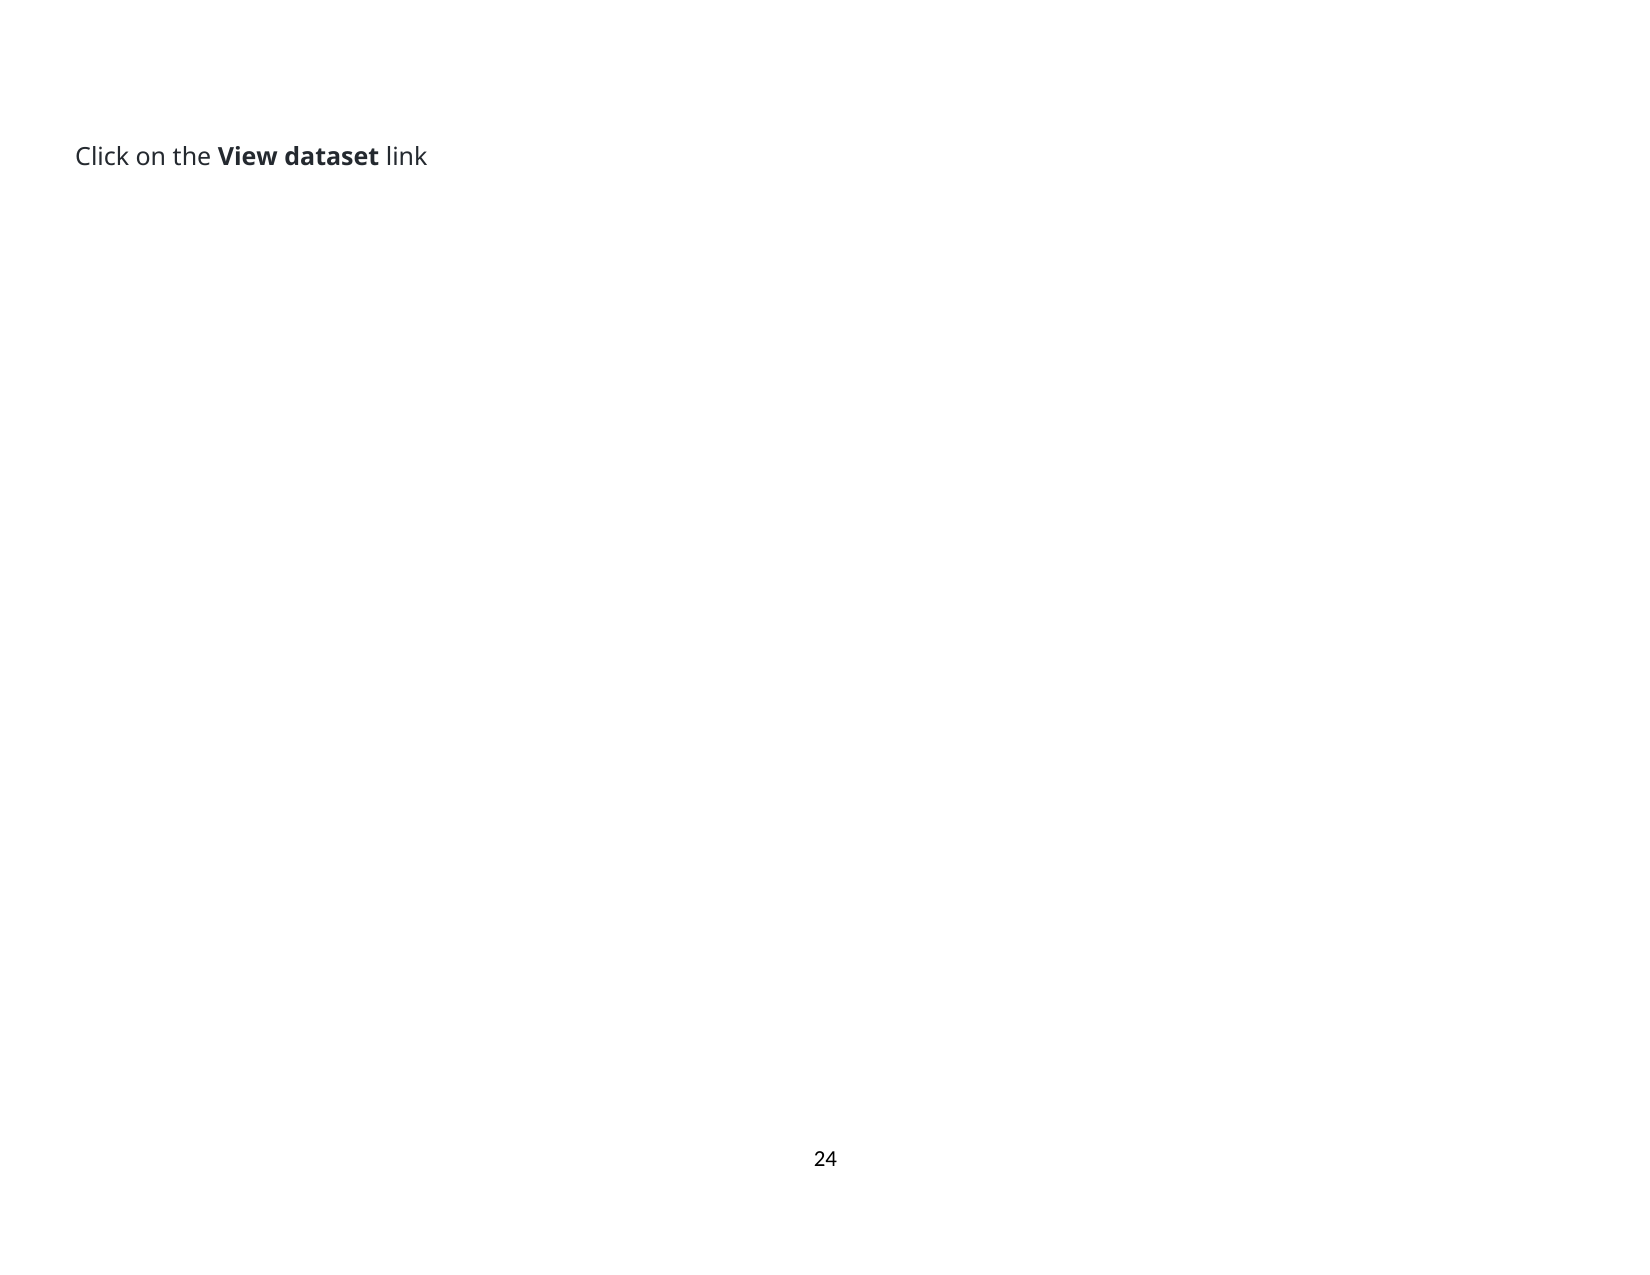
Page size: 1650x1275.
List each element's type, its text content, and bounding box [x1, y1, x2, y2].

text Click on the View dataset link [75, 138, 1575, 172]
